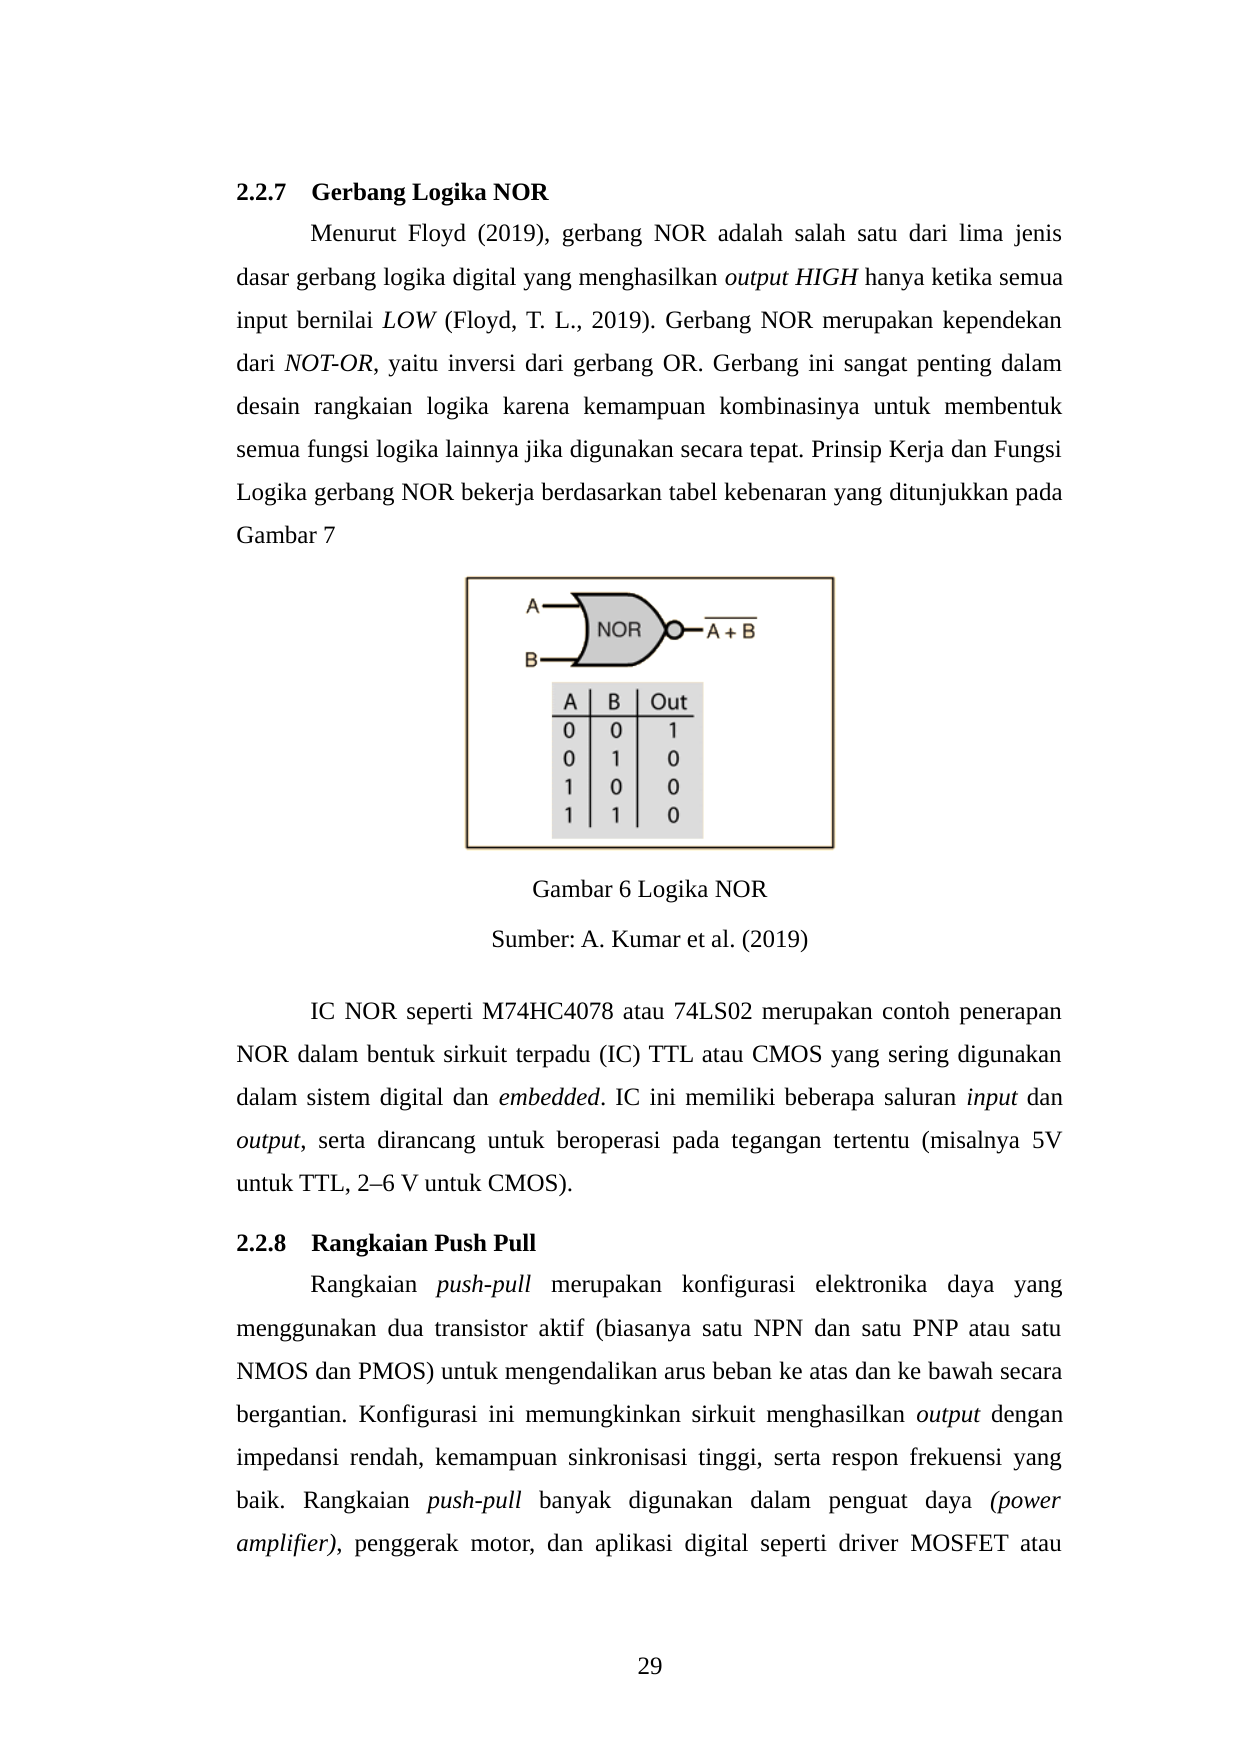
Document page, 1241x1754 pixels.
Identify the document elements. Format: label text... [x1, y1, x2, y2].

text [236, 1269, 1063, 1557]
picture [456, 563, 844, 860]
text Menurut Floyd (2019), gerbang NOR adalah salah satu dari lima jenis dasar gerbang logika digital yang menghasilkan output HIGH hanya ketika semua input bernilai LOW (Floyd, T. L., 2019). Gerbang NOR merupakan kependekan dari NOT-OR, yaitu inversi dari gerbang OR. Gerbang ini sangat penting dalam desain rangkaian logika karena kemampuan kombinasinya untuk membentuk semua fungsi logika lainnya jika digunakan secara tepat. Prinsip Kerja dan Fungsi Logika gerbang NOR bekerja berdasarkan tabel kebenaran yang ditunjukkan pada Gambar 7 [236, 218, 1063, 549]
text Gambar 6 Logika NOR [236, 874, 1063, 903]
text IC NOR seperti M74HC4078 atau 74LS02 merupakan contoh penerapan NOR dalam bentuk sirkuit terpadu (IC) TTL atau CMOS yang sering digunakan dalam sistem digital dan embedded. IC ini memiliki beberapa saluran input dan output, serta dirancang untuk beroperasi pada tegangan tertentu (misalnya 5V untuk TTL, 2–6 V untuk CMOS). [236, 996, 1063, 1197]
subtitle Rangkaian Push Pull [236, 1228, 1063, 1257]
subtitle Gerbang Logika NOR [236, 177, 1063, 206]
text Sumber: A. Kumar et al. (2019) [236, 924, 1063, 952]
